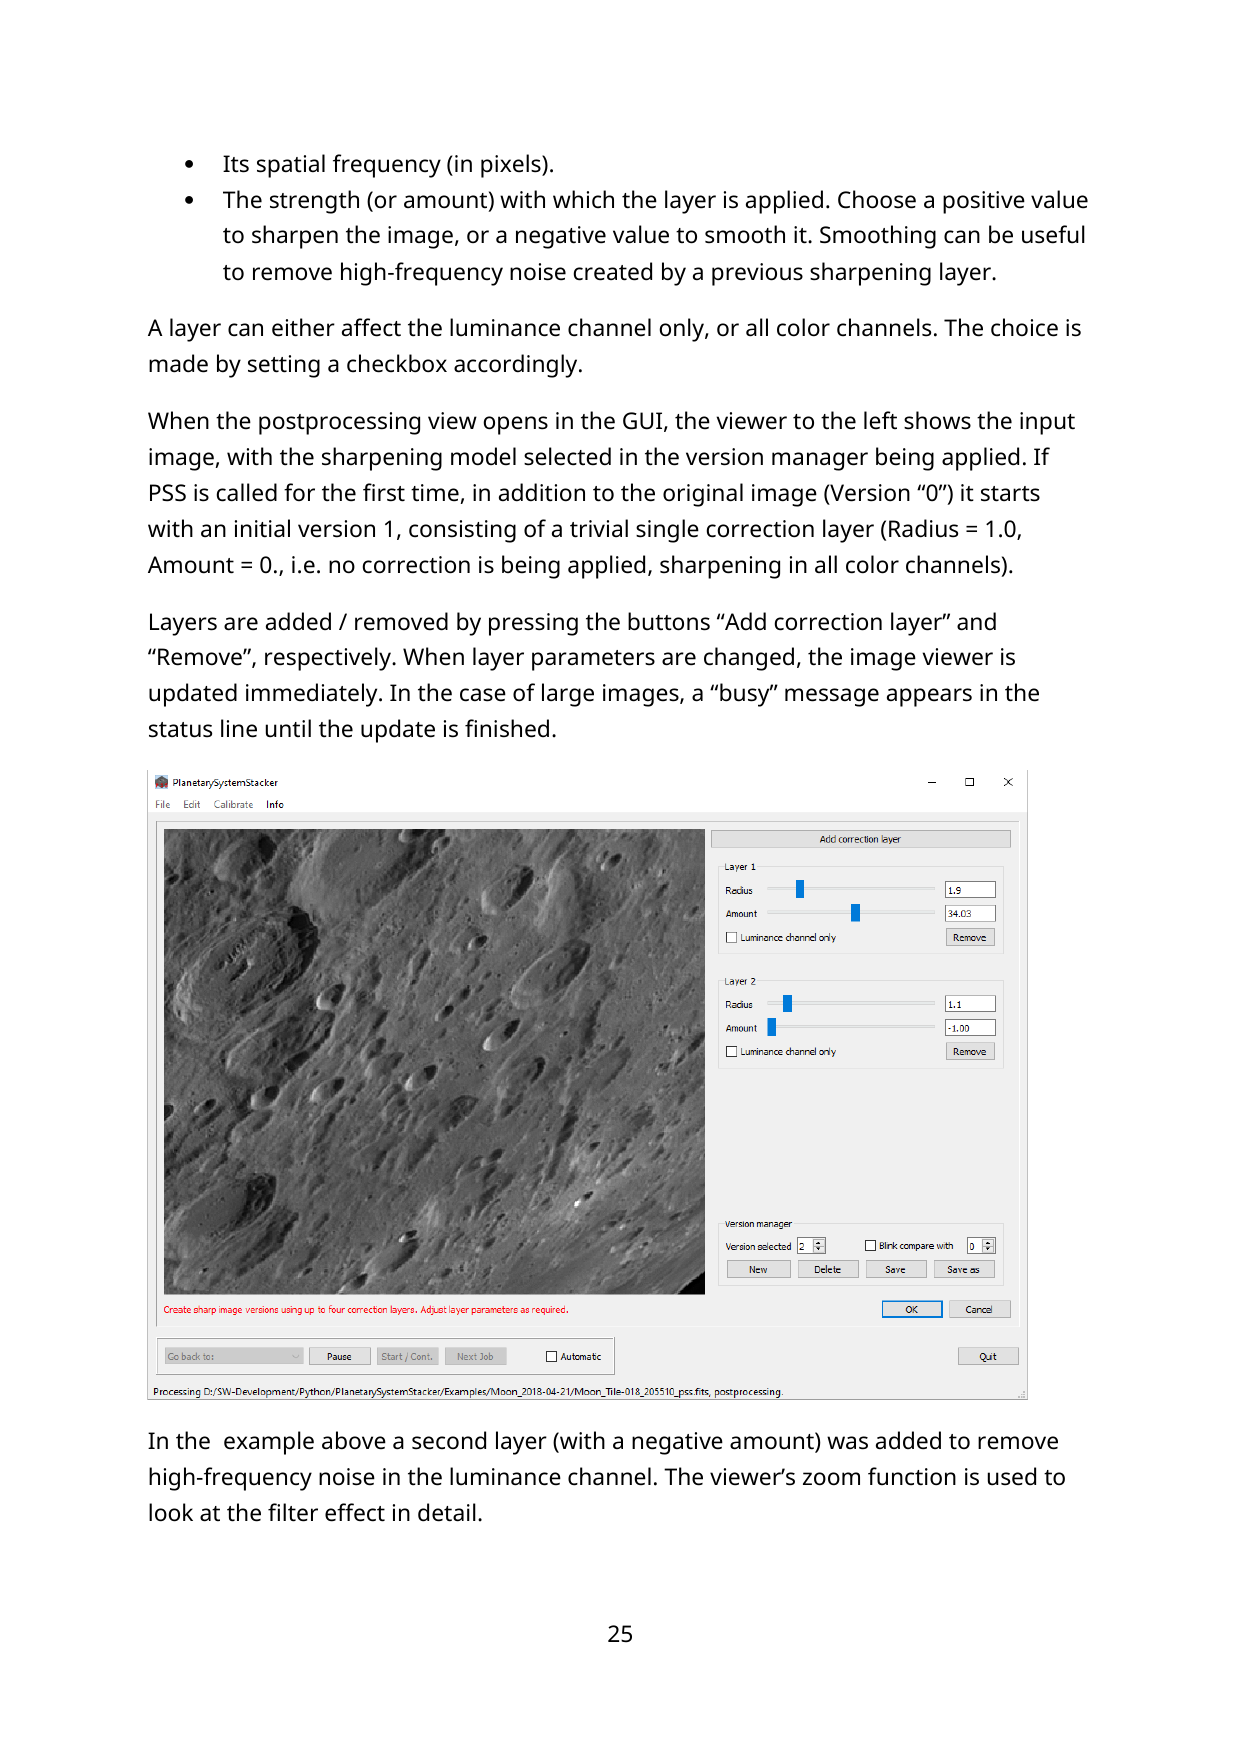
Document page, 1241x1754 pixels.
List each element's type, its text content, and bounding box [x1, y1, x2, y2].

picture [147, 770, 1028, 1400]
text In the example above a second layer (with a negative amount) was added to remove high-frequency noise in the luminance channel. The viewer’s zoom function is used to look at the filter effect in detail. [148, 1425, 1093, 1528]
text Layers are added / removed by pressing the buttons “Add correction layer” and “Remove”, respectively. When layer parameters are changed, the image viewer is updated immediately. In the case of large images, a “busy” message appears in the status line until the update is finished. [148, 605, 1093, 744]
list The strength (or amount) with which the layer is applied. Choose a positive value to sharpen the image, or a negative value to smooth it. Smoothing can be useful to remove high-frequency noise created by a previous sharpening layer. [185, 183, 1093, 287]
text When the postprocessing view opens in the GUI, the viewer to the left shows the input image, with the sharpening model selected in the version manager being applied. If PSS is called for the first time, in addition to the original image (Version “0”) it starts with an initial version 1, consisting of a trivial single correction layer (Radius = 1.0, Amount = 0., i.e. no correction is being applied, sharpening in all color channels). [148, 405, 1093, 580]
list Its spatial frequency (in pixels). [185, 148, 1093, 179]
text A layer can either affect the luminance channel only, or all color channels. The choice is made by setting a checkbox accordingly. [148, 312, 1093, 379]
